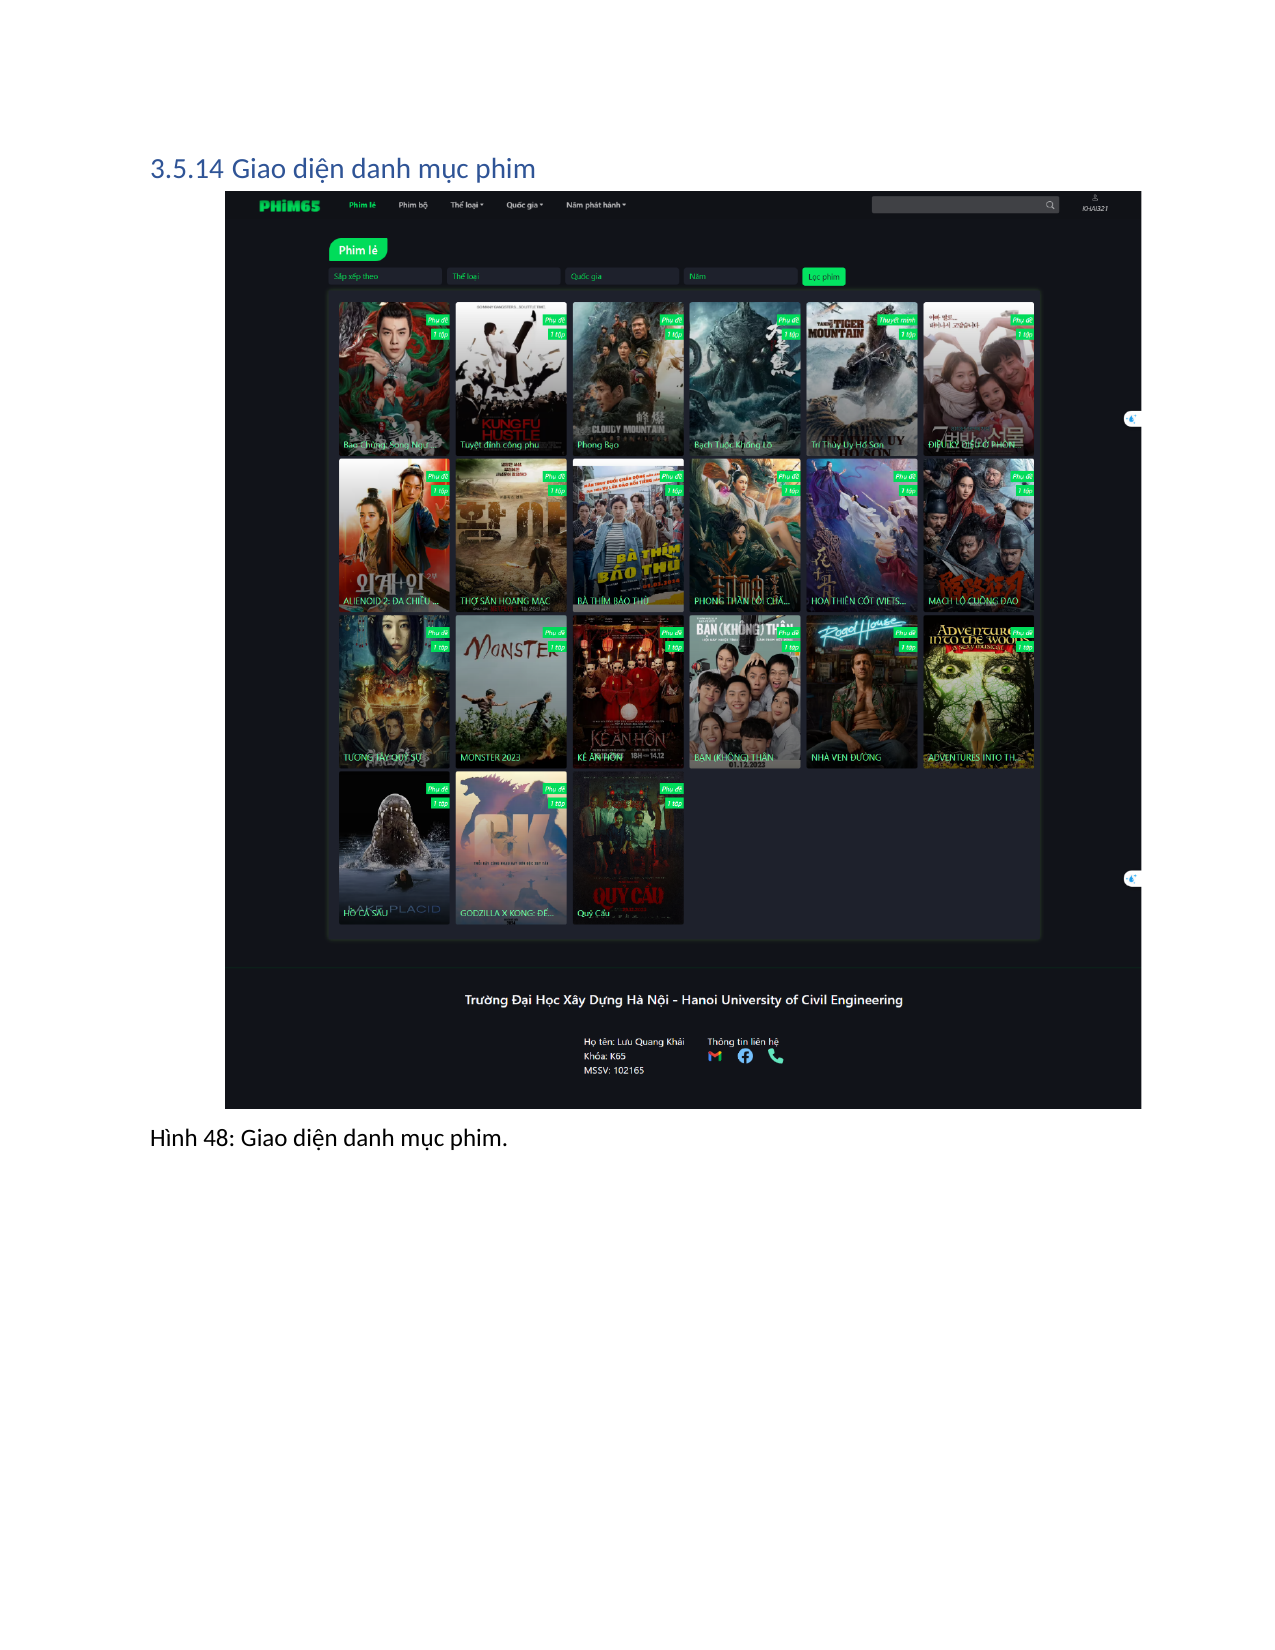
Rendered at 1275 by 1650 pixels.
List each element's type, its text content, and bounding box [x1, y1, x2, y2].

text Hình 48: Giao diện danh mục phim. [150, 1122, 1125, 1433]
picture [225, 191, 1142, 1109]
